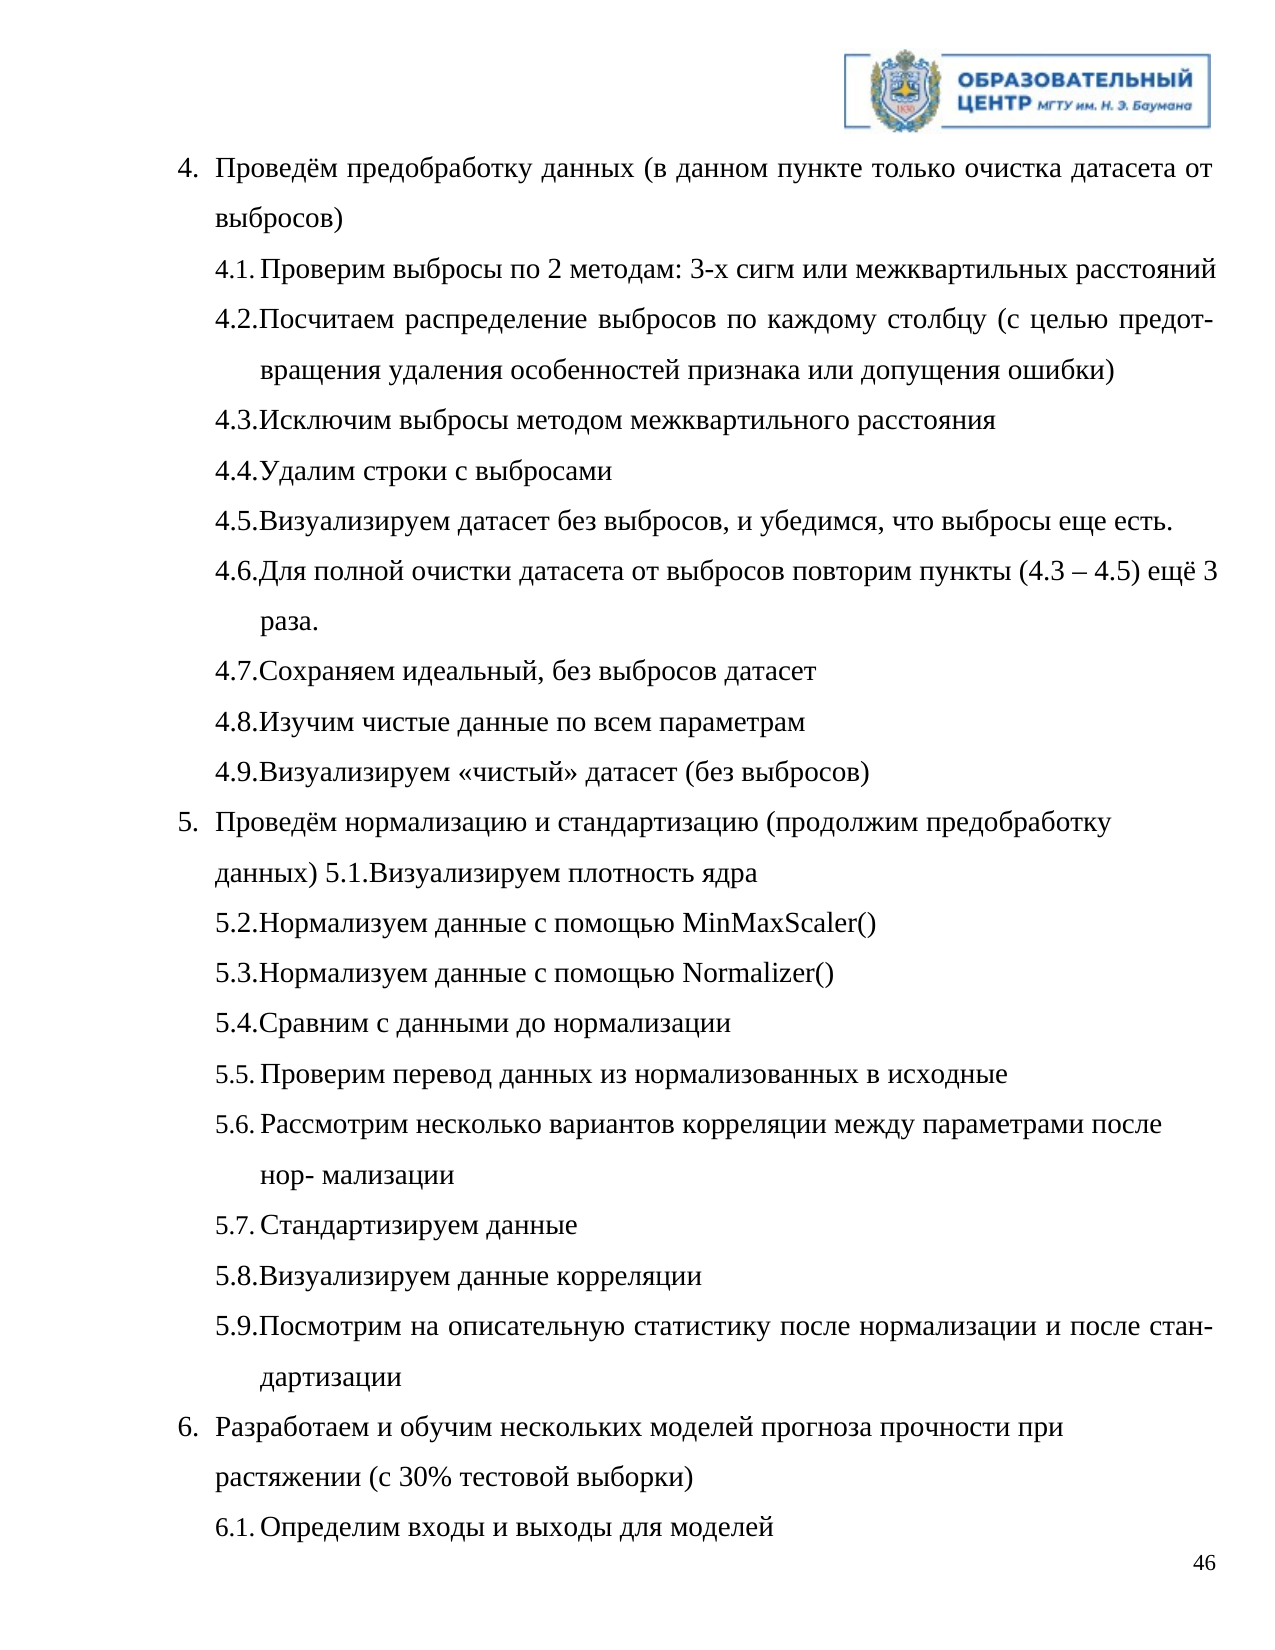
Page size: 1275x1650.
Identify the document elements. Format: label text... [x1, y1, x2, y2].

list Проведём предобработку данных (в данном пункте только очистка датасета от выбросов) [177, 150, 1216, 234]
text 5.2.Нормализуем данные с помощью MinMaxScaler() 5.3.Нормализуем данные с помощью Normalizer() 5.4.Сравним с данными до нормализации [215, 905, 879, 1039]
text 5.9.Посмотрим на описательную статистику после нормализации и после стан- дартизации [215, 1308, 1227, 1392]
text 4.7.Сохраняем идеальный, без выбросов датасет 4.8.Изучим чистые данные по всем параметрам 4.9.Визуализируем «чистый» датасет (без выбросов) [215, 653, 871, 787]
text вращения удаления особенностей признака или допущения ошибки) 4.3.Исключим выбросы методом межквартильного расстояния 4.4.Удалим строки c выбросами [215, 352, 1135, 486]
list Проведём нормализацию и стандартизацию (продолжим предобработку данных) 5.1.Визуализируем плотность ядра [177, 804, 1216, 888]
list Разработаем и обучим нескольких моделей прогноза прочности при растяжении (с 30% тестовой выборки) [177, 1409, 1216, 1493]
text раза. [260, 604, 1227, 637]
text 4.5.Визуализируем датасет без выбросов, и убедимся, что выбросы еще есть. 4.6.Для полной очистки датасета от выбросов повторим пункты (4.3 – 4.5) ещё 3 [215, 503, 1227, 587]
list Проверим выбросы по 2 методам: 3-х сигм или межквартильных расстояний 4.2.Посчитаем распределение выбросов по каждому столбцу (с целью предот- [215, 251, 1217, 335]
picture [843, 48, 1211, 134]
list Проверим перевод данных из нормализованных в исходные [215, 1056, 1227, 1089]
list Определим входы и выходы для моделей [215, 1510, 1227, 1543]
list Стандартизируем данные 5.8.Визуализируем данные корреляции [215, 1207, 704, 1291]
list Рассмотрим несколько вариантов корреляции между параметрами после нор- мализации [215, 1106, 1216, 1190]
